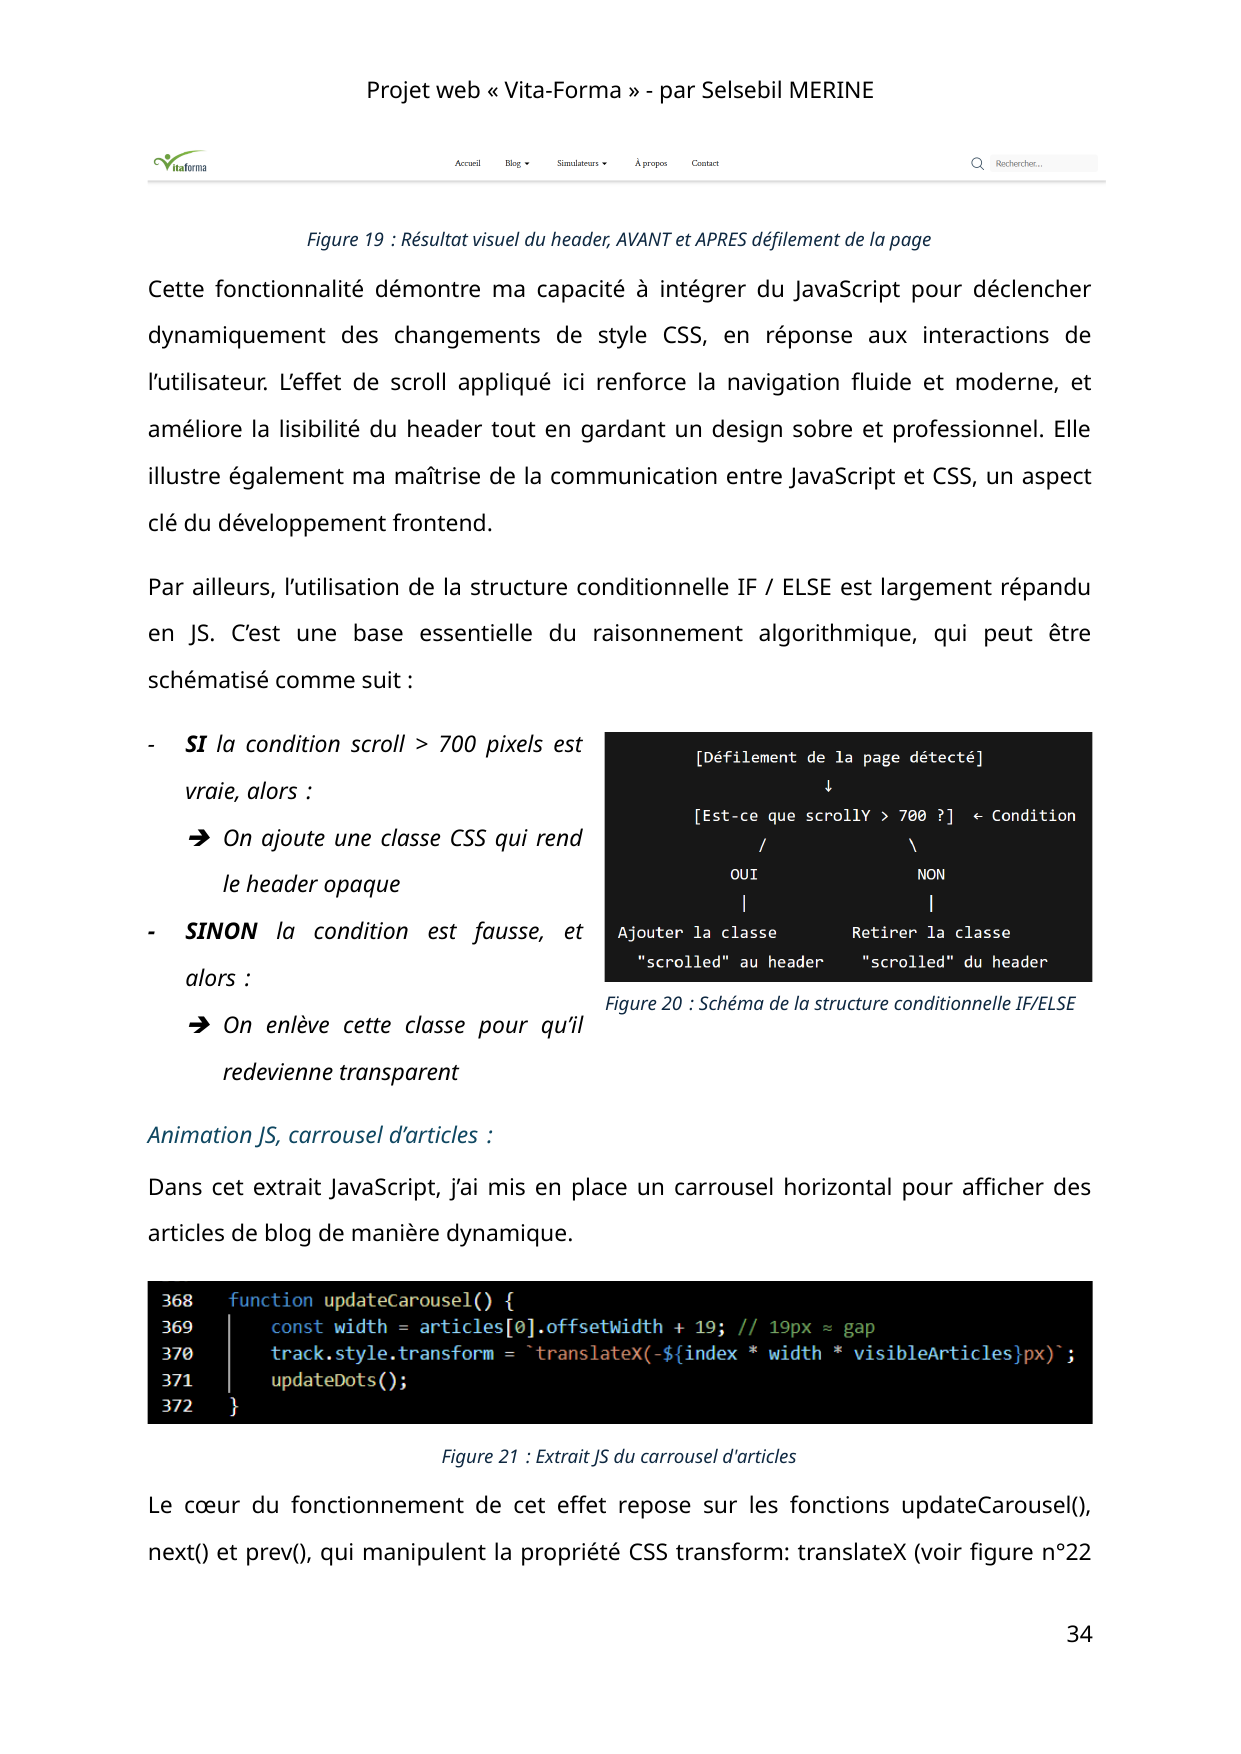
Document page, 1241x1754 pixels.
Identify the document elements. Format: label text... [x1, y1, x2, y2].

list On ajoute une classe CSS qui rend le header opaque [185, 822, 604, 900]
text Figure 19 : Résultat visuel du header, AVANT et APRES défilement de la page [148, 226, 1093, 252]
list SINON la condition est fausse, et alors : [148, 915, 1093, 993]
picture [604, 732, 1093, 982]
picture [147, 147, 1106, 194]
subtitle Animation JS, carrousel d’articles : [148, 1119, 1093, 1151]
text Par ailleurs, l’utilisation de la structure conditionnelle IF / ELSE est largement répandu en JS. C’est une base essentielle du raisonnement algorithmique, qui peut être schématisé comme suit : [148, 571, 1093, 696]
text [148, 1489, 1093, 1568]
picture [147, 1281, 1093, 1424]
text Dans cet extrait JavaScript, j’ai mis en place un carrousel horizontal pour afficher des articles de blog de manière dynamique. [148, 1171, 1093, 1249]
text Figure 21 : Extrait JS du carrousel d'articles [148, 1443, 1093, 1469]
list SI la condition scroll > 700 pixels est vraie, alors : [148, 728, 1093, 806]
text Cette fonctionnalité démontre ma capacité à intégrer du JavaScript pour déclencher dynamiquement des changements de style CSS, en réponse aux interactions de l’utilisateur. L’effet de scroll appliqué ici renforce la navigation fluide et moderne, et améliore la lisibilité du header tout en gardant un design sobre et professionnel. Elle illustre également ma maîtrise de la communication entre JavaScript et CSS, un aspect clé du développement frontend. [148, 273, 1093, 538]
list On enlève cette classe pour qu’il redevienne transparent [185, 1009, 1093, 1087]
